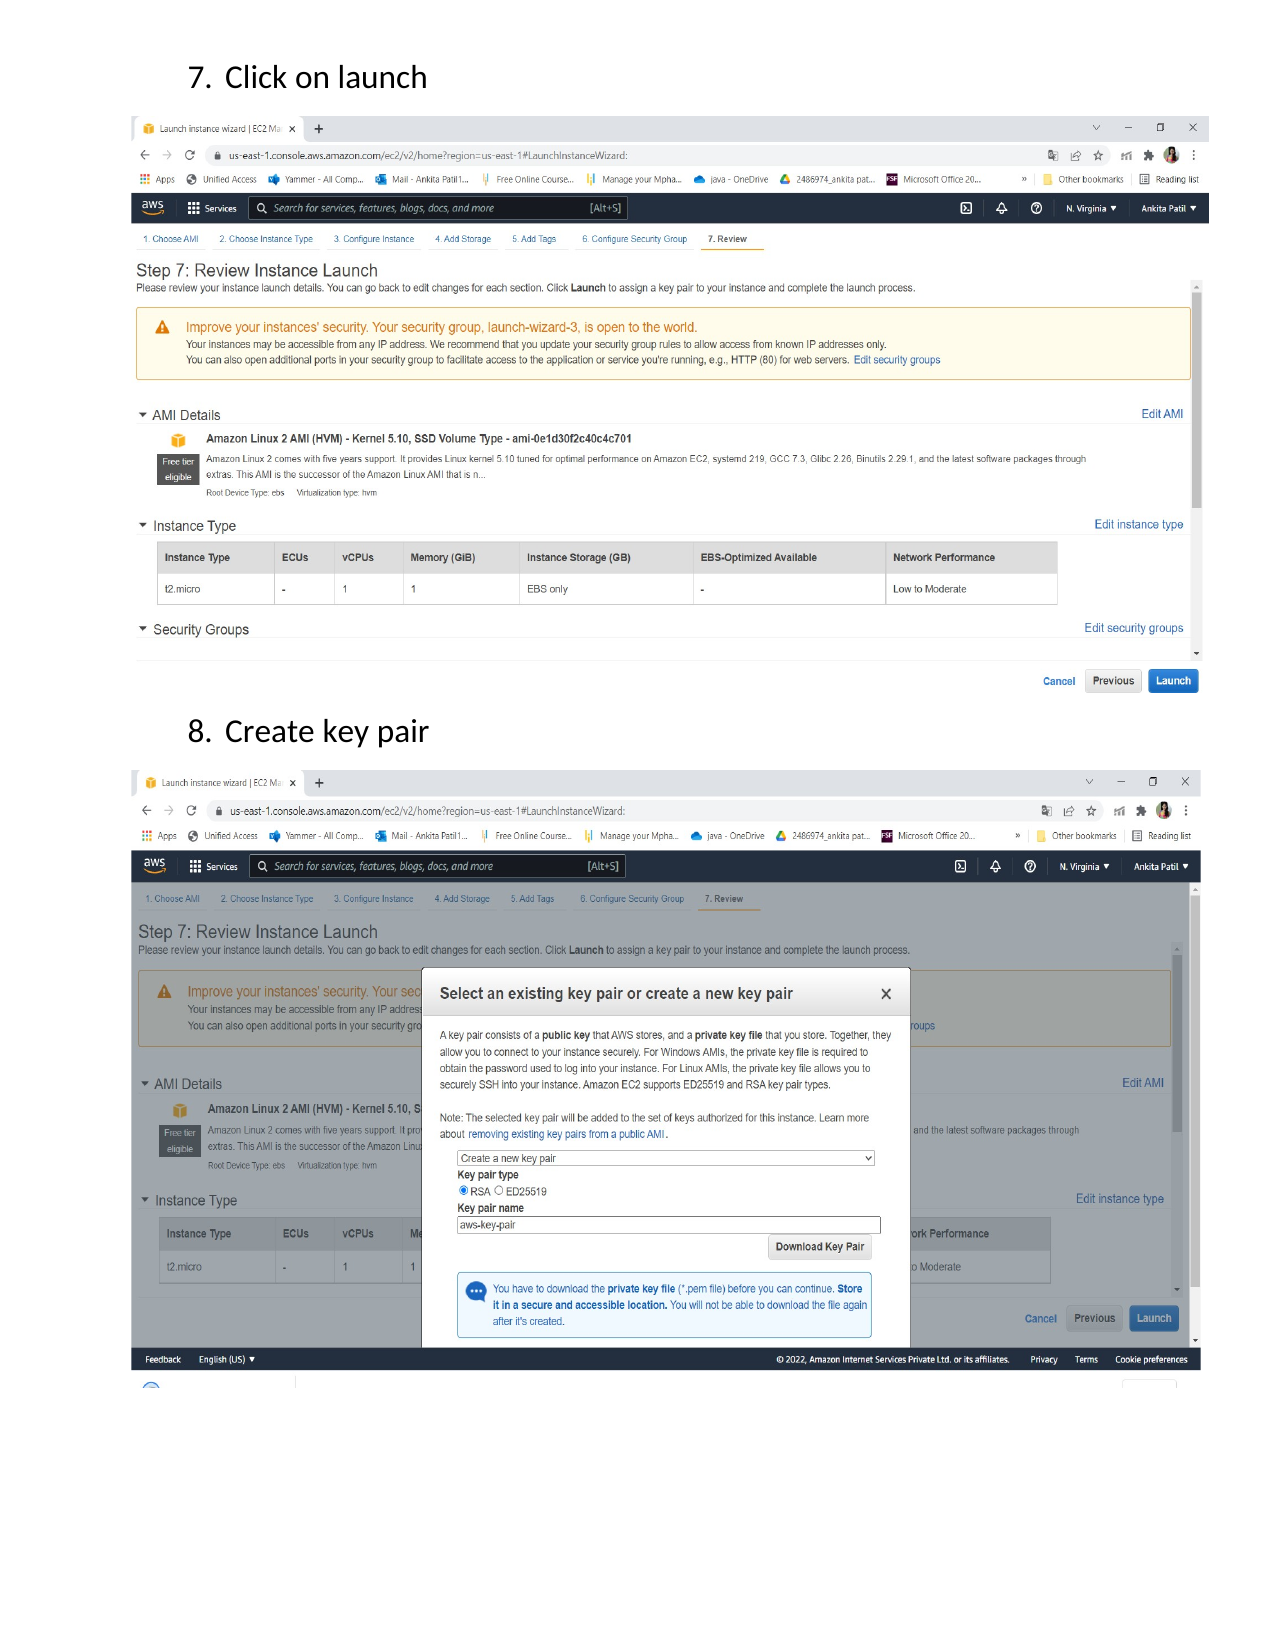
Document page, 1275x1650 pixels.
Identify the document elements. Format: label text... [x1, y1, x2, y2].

list Click on launch [187, 56, 1233, 97]
picture [131, 116, 1209, 693]
picture [131, 770, 1201, 1388]
